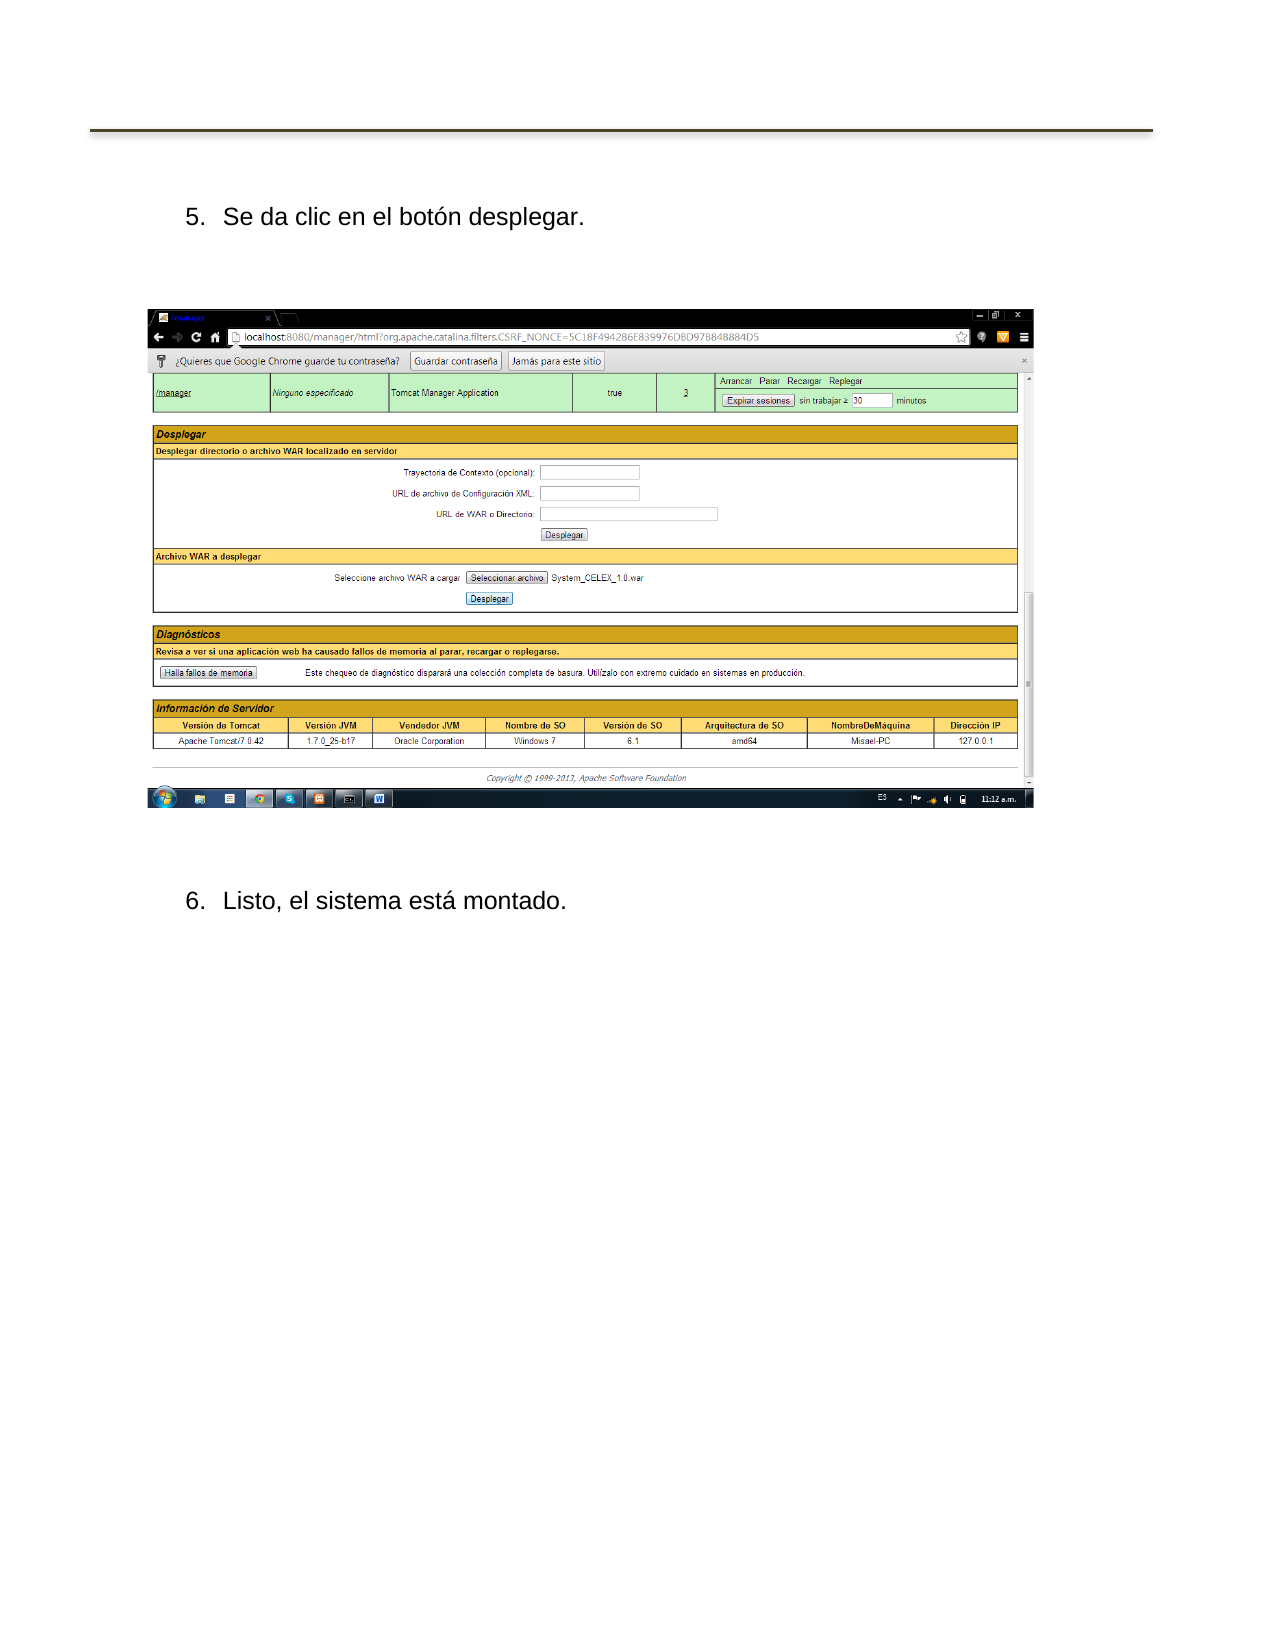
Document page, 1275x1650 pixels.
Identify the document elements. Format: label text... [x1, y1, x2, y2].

list Se da clic en el botón desplegar. [185, 202, 1127, 230]
picture [147, 309, 1034, 808]
list Listo, el sistema está montado. [185, 886, 1127, 915]
